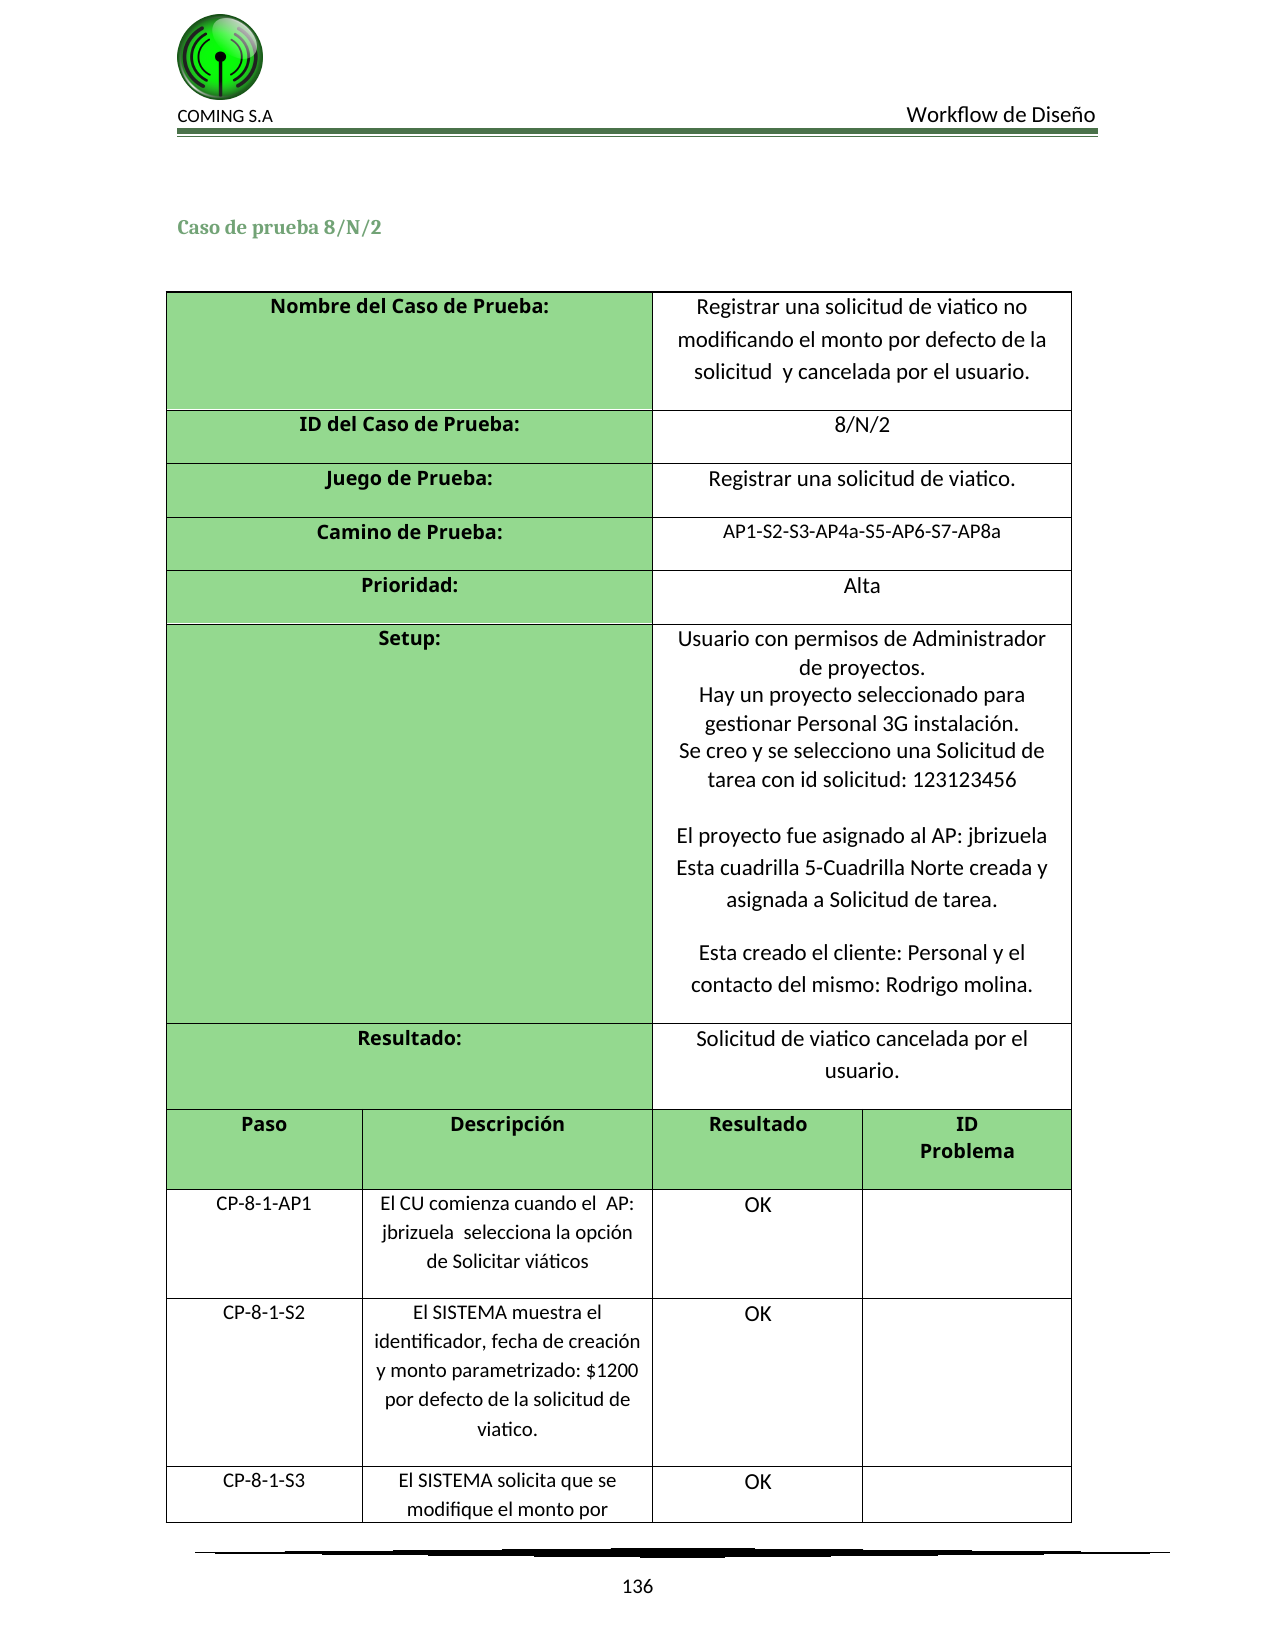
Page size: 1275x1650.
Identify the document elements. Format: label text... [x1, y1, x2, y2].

table_cell Resultado [653, 1110, 862, 1189]
picture [177, 14, 263, 100]
table_cell Descripción [363, 1110, 652, 1189]
table_cell Camino de Prueba: [167, 518, 652, 570]
table_cell Resultado: [167, 1024, 652, 1109]
table_cell Setup: [167, 625, 652, 1023]
table_cell Registrar una solicitud de viatico. [653, 464, 1071, 517]
table_cell ID del Caso de Prueba: [167, 411, 652, 463]
table_cell Usuario con permisos de Administrador de proyectos. Hay un proyecto seleccionado para gestionar Personal 3G instalación. Se creo y se selecciono una Solicitud de tarea con id solicitud: 123123456 El proyecto fue asignado al AP: jbrizuela Esta cuadrilla 5-Cuadrilla Norte creada y asignada a Solicitud de tarea. Esta creado el cliente: Personal y el contacto del mismo: Rodrigo molina. [653, 625, 1071, 1023]
table_cell Alta [653, 571, 1071, 623]
table_cell Solicitud de viatico cancelada por el usuario. [653, 1024, 1071, 1109]
table_cell Prioridad: [167, 571, 652, 623]
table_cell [363, 1467, 652, 1522]
table_cell CP-8-1-S2 [167, 1299, 362, 1466]
table_cell Juego de Prueba: [167, 464, 652, 517]
table_cell ID Problema [863, 1110, 1071, 1189]
table_cell [863, 1190, 1071, 1298]
table_cell Paso [167, 1110, 362, 1189]
table_cell CP-8-1-AP1 [167, 1190, 362, 1298]
table_cell AP1-S2-S3-AP4a-S5-AP6-S7-AP8a [653, 518, 1071, 570]
table_cell OK [653, 1467, 862, 1522]
table_cell [863, 1467, 1071, 1522]
table_cell [863, 1299, 1071, 1466]
table_cell OK [653, 1190, 862, 1298]
table_cell CP-8-1-S3 [167, 1467, 362, 1522]
table_cell 8/N/2 [653, 411, 1071, 463]
table_cell El CU comienza cuando el AP: jbrizuela selecciona la opción de Solicitar viáticos [363, 1190, 652, 1298]
table_cell El SISTEMA muestra el identificador, fecha de creación y monto parametrizado: $1200 por defecto de la solicitud de viatico. [363, 1299, 652, 1466]
table_cell OK [653, 1299, 862, 1466]
table_header Nombre del Caso de Prueba: [167, 293, 652, 409]
table_header Registrar una solicitud de viatico no modificando el monto por defecto de la solicitud y cancelada por el usuario. [653, 293, 1071, 409]
subtitle Caso de prueba 8/N/2 [177, 216, 1098, 239]
